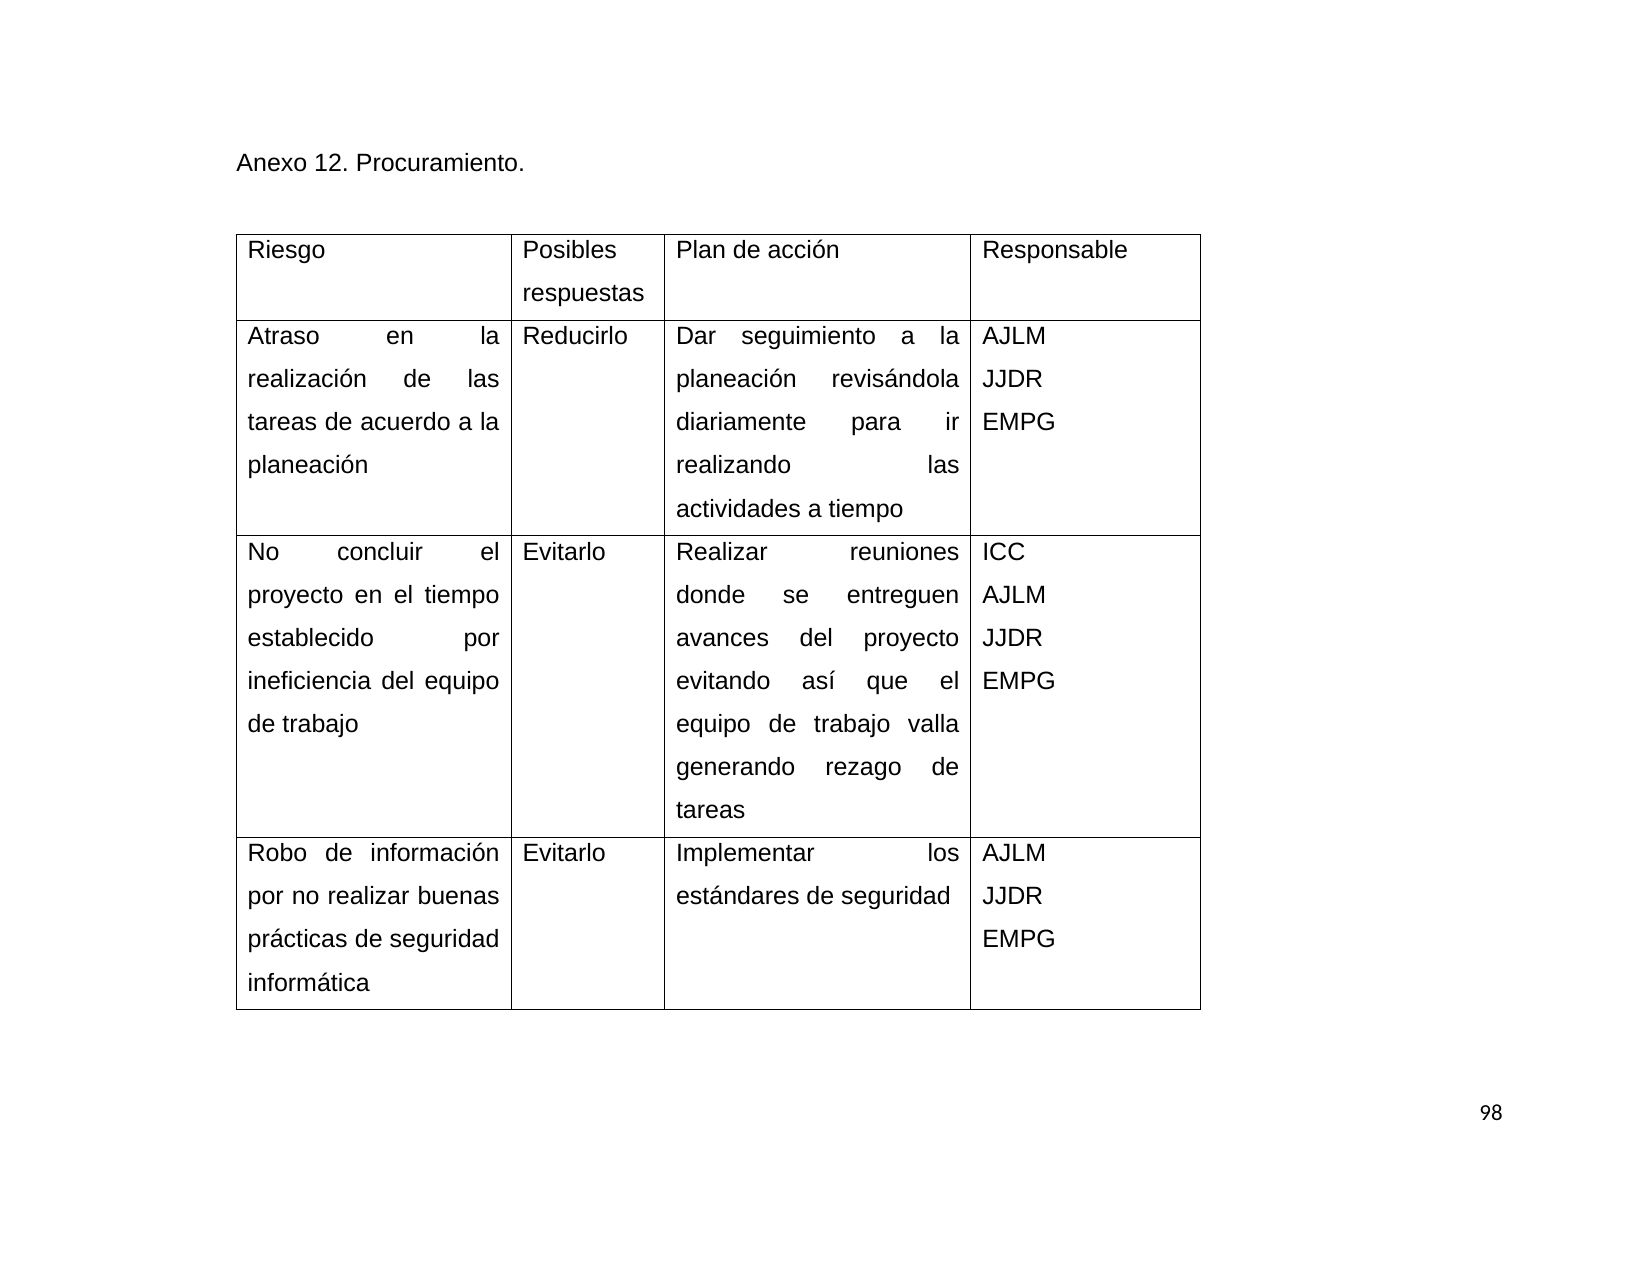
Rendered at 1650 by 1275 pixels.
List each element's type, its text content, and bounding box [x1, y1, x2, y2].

table_cell No concluir el proyecto en el tiempo establecido por ineficiencia del equipo de trabajo [237, 536, 511, 837]
table_cell Robo de información por no realizar buenas prácticas de seguridad informática [237, 838, 511, 1009]
table_cell Reducirlo [512, 321, 664, 535]
table_cell Realizar reuniones donde se entreguen avances del proyecto evitando así que el equipo de trabajo valla generando rezago de tareas [665, 536, 970, 837]
table_cell Atraso en la realización de las tareas de acuerdo a la planeación [237, 321, 511, 535]
table_cell ICC AJLM JJDR EMPG [971, 536, 1200, 837]
table_cell Evitarlo [512, 838, 664, 1009]
table_cell Evitarlo [512, 536, 664, 837]
text Anexo 12. Procuramiento. [236, 148, 1502, 176]
table_header Riesgo [237, 235, 511, 320]
table_cell Dar seguimiento a la planeación revisándola diariamente para ir realizando las actividades a tiempo [665, 321, 970, 535]
table_header Responsable [971, 235, 1200, 320]
table_header Plan de acción [665, 235, 970, 320]
table_header Posibles respuestas [512, 235, 664, 320]
table_cell AJLM JJDR EMPG [971, 838, 1200, 1009]
table_cell Implementar los estándares de seguridad [665, 838, 970, 1009]
table_cell AJLM JJDR EMPG [971, 321, 1200, 535]
